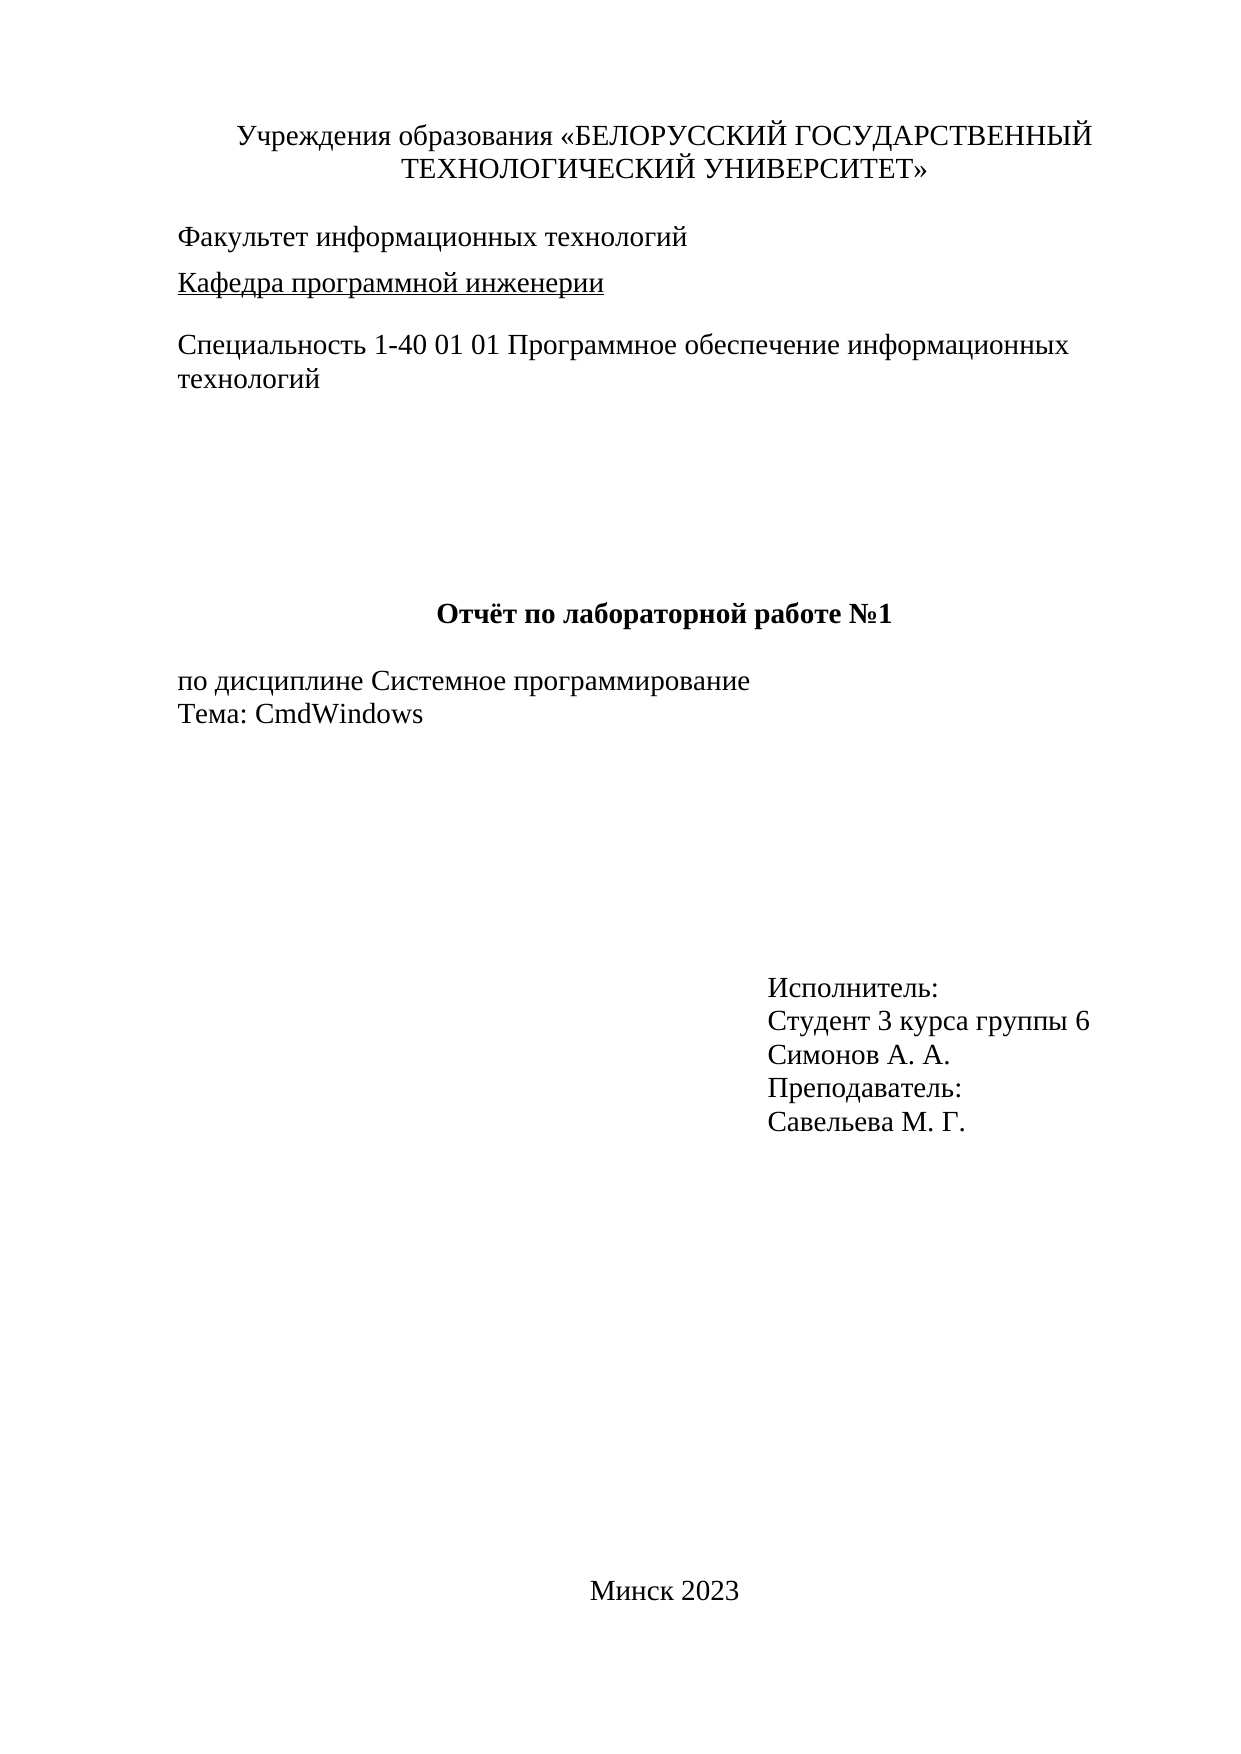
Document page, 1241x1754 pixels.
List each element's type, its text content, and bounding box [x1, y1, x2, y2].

text Минск 2023 [177, 1573, 1152, 1607]
text Отчёт по лабораторной работе №1 [177, 596, 1152, 629]
text Факультет информационных технологий [177, 219, 1152, 252]
text Тема: CmdWindows [255, 696, 1152, 730]
text по дисциплине Системное программирование [177, 663, 1152, 696]
text Кафедра программной инженерии [177, 265, 1152, 298]
text Тема: CmdWindows [177, 696, 248, 730]
text Специальность 1-40 01 01 Программное обеспечение информационных технологий [177, 327, 1152, 394]
text Савельева М. Г. [693, 1104, 1152, 1137]
text Преподаватель: [693, 1070, 1152, 1104]
text Симонов А. А. [693, 1037, 1152, 1070]
text Учреждения образования «БЕЛОРУССКИЙ ГОСУДАРСТВЕННЫЙ ТЕХНОЛОГИЧЕСКИЙ УНИВЕРСИТЕТ» [177, 118, 1152, 185]
text Исполнитель: [177, 970, 1152, 1003]
text Студент 3 курса группы 6 [693, 1003, 1152, 1037]
